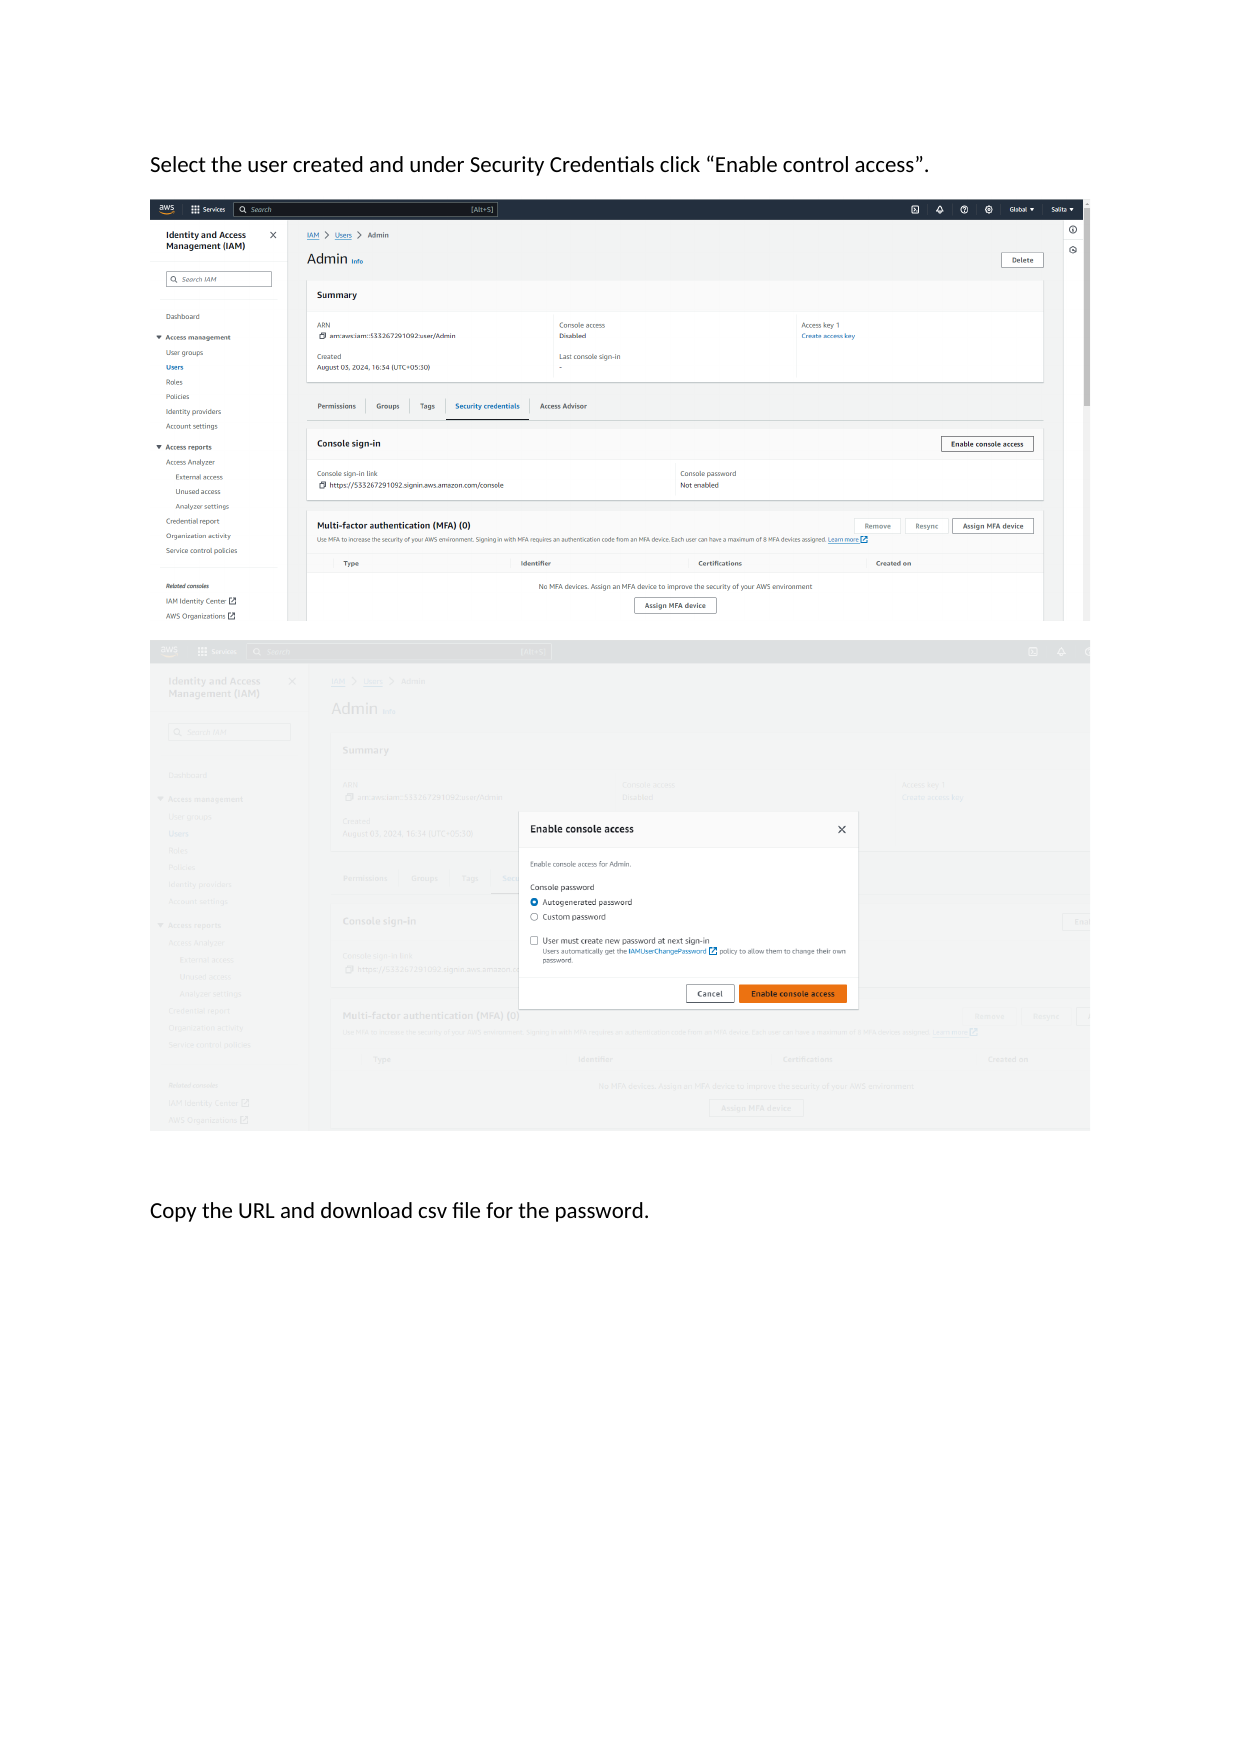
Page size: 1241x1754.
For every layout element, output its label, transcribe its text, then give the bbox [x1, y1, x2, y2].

picture [150, 196, 1091, 621]
picture [150, 639, 1091, 1131]
text Select the user created and under Security Credentials click “Enable control access”. [150, 150, 1090, 178]
text Copy the URL and download csv file for the password. [150, 1196, 1090, 1224]
